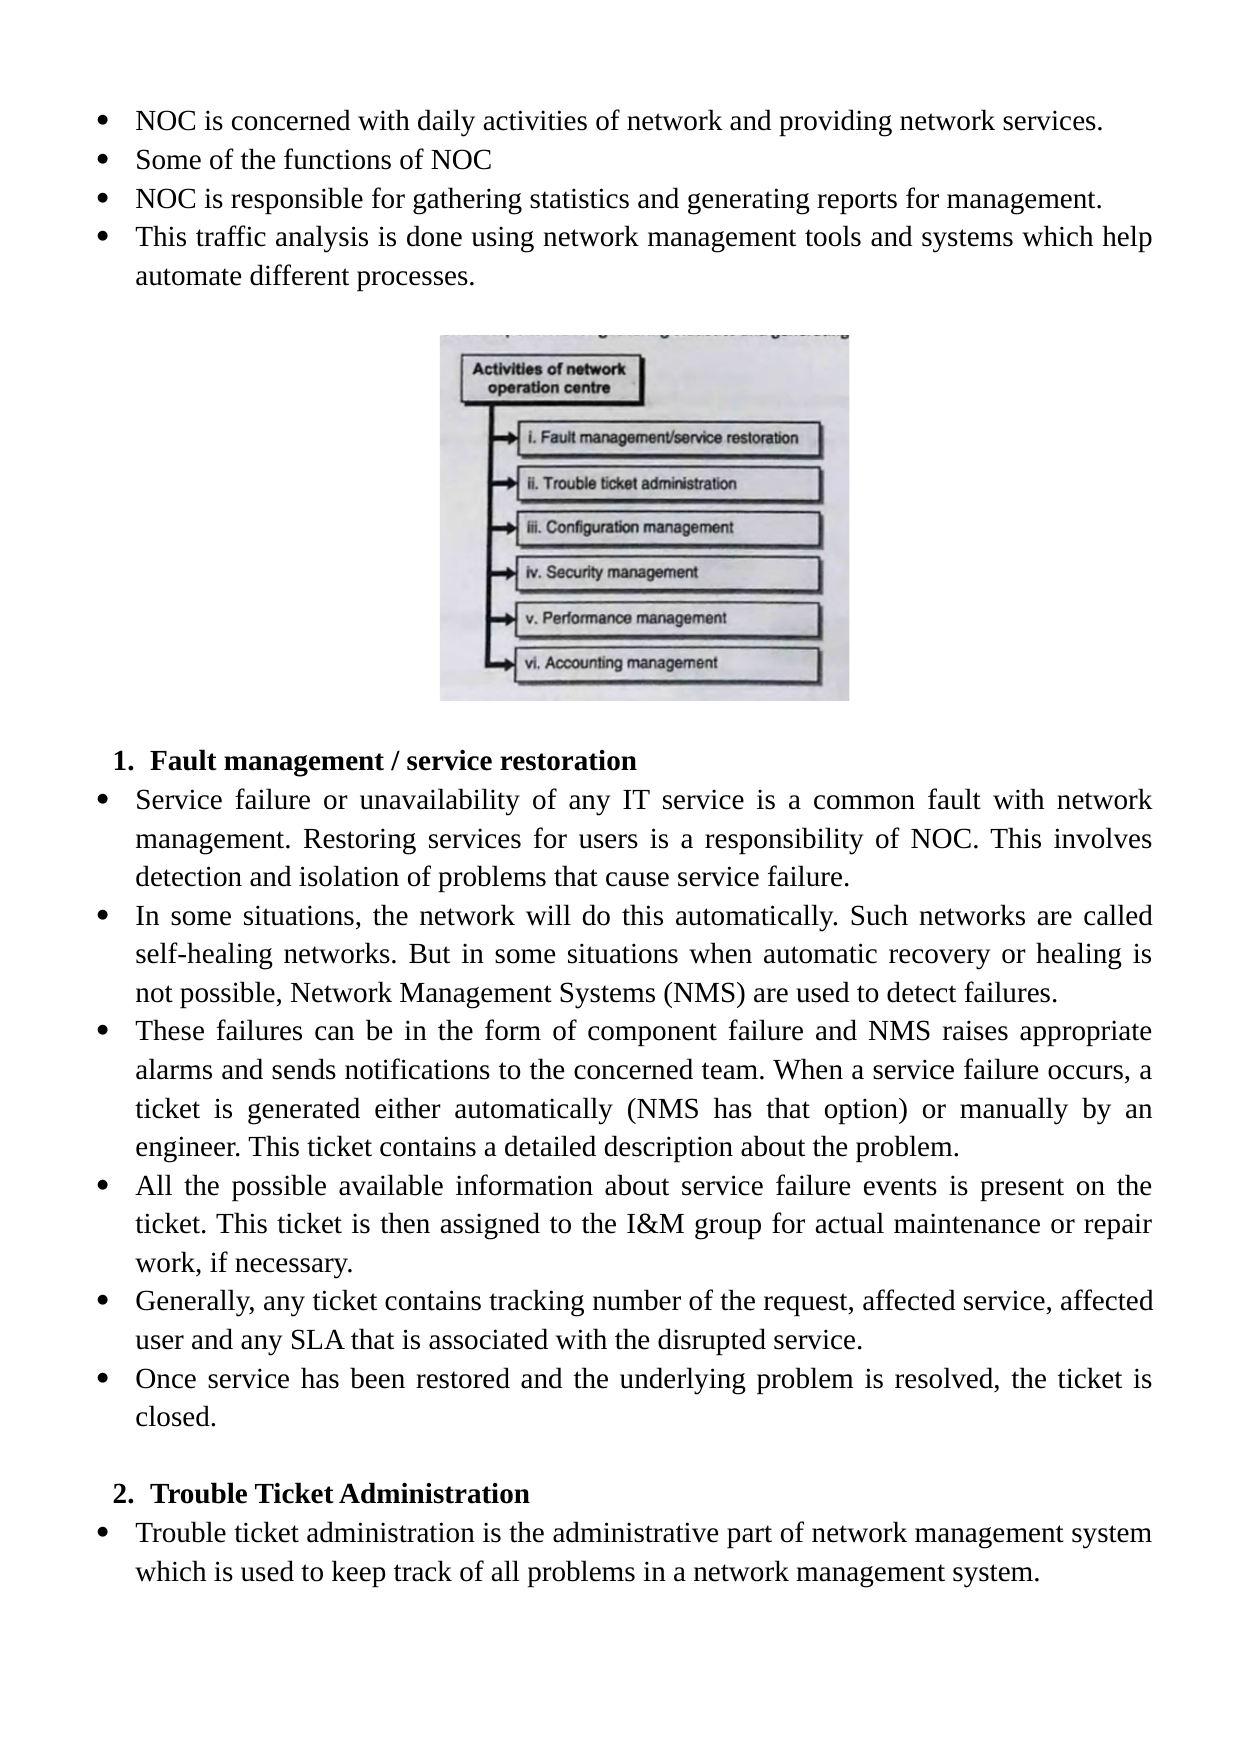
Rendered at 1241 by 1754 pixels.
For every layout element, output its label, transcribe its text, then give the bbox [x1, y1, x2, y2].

list Generally, any ticket contains tracking number of the request, affected service, affected user and any SLA that is associated with the disrupted service. [98, 1283, 1154, 1356]
list NOC is responsible for gathering statistics and generating reports for management. [98, 181, 1154, 214]
list All the possible available information about service failure events is present on the ticket. This ticket is then assigned to the I&M group for actual maintenance or repair work, if necessary. [98, 1168, 1154, 1278]
list Some of the functions of NOC [98, 142, 1154, 176]
list This traffic analysis is done using network management tools and systems which help automate different processes. [98, 219, 1154, 292]
list Service failure or unavailability of any IT service is a common fault with network management. Restoring services for users is a responsibility of NOC. This involves detection and isolation of problems that cause service failure. [98, 782, 1154, 893]
list NOC is concerned with daily activities of network and providing network services. [98, 103, 1154, 137]
list Once service has been restored and the underlying problem is resolved, the ticket is closed. [98, 1361, 1154, 1433]
list In some situations, the network will do this automatically. Such networks are called self-healing networks. But in some situations when automatic recovery or healing is not possible, Network Management Systems (NMS) are used to detect failures. [98, 898, 1154, 1008]
list Trouble Ticket Administration [112, 1476, 1154, 1510]
list Trouble ticket administration is the administrative part of network management system which is used to keep track of all problems in a network management system. [98, 1515, 1154, 1587]
list These failures can be in the form of component failure and NMS raises appropriate alarms and sends notifications to the concerned team. When a service failure occurs, a ticket is generated either automatically (NMS has that option) or manually by an engineer. This ticket contains a detailed description about the problem. [98, 1013, 1154, 1163]
list Fault management / service restoration [112, 743, 1154, 777]
picture [439, 335, 850, 701]
